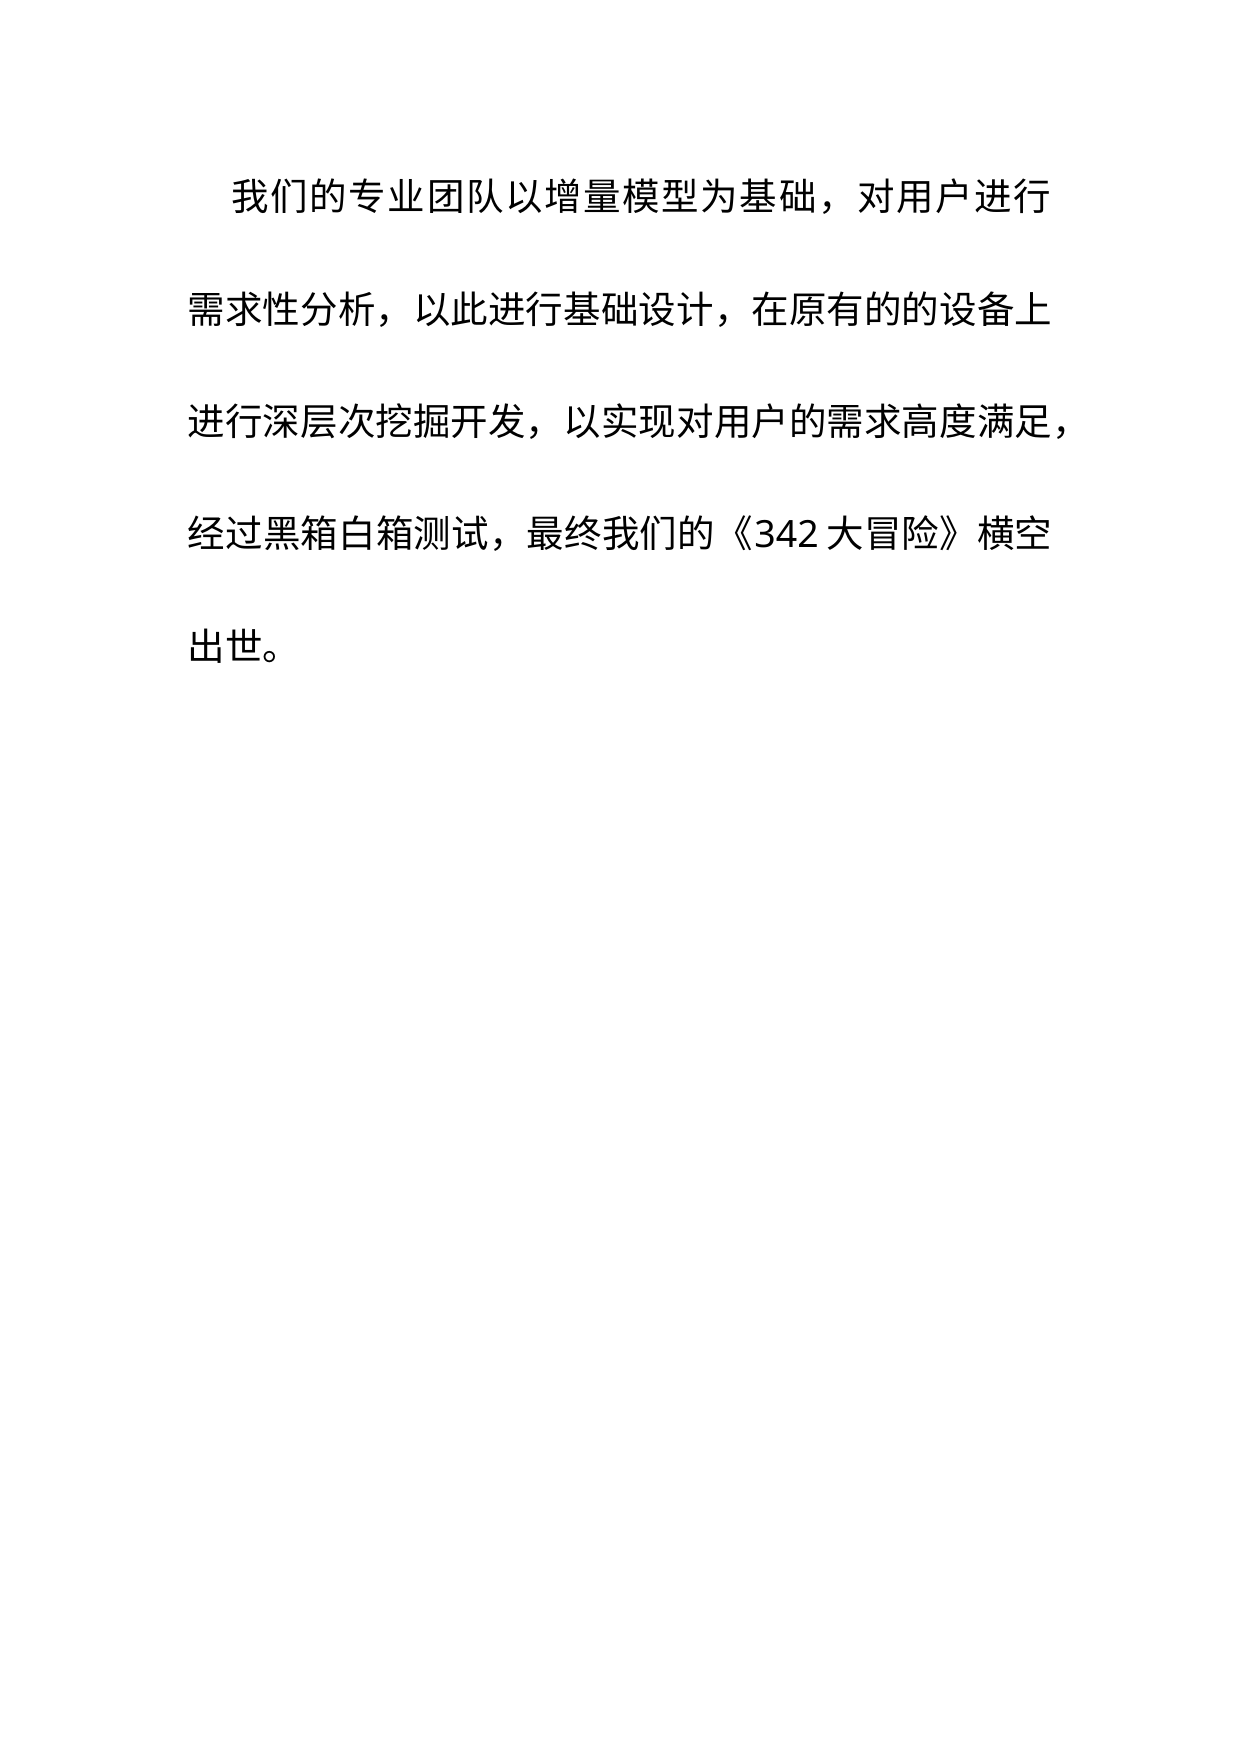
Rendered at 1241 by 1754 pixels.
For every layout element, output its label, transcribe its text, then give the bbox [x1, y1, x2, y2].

subtitle 我们的专业团队以增量模型为基础，对用户进行需求性分析，以此进行基础设计，在原有的的设备上进行深层次挖掘开发，以实现对用户的需求高度满足，经过黑箱白箱测试，最终我们的《342大冒险》横空出世。 [187, 162, 1053, 677]
